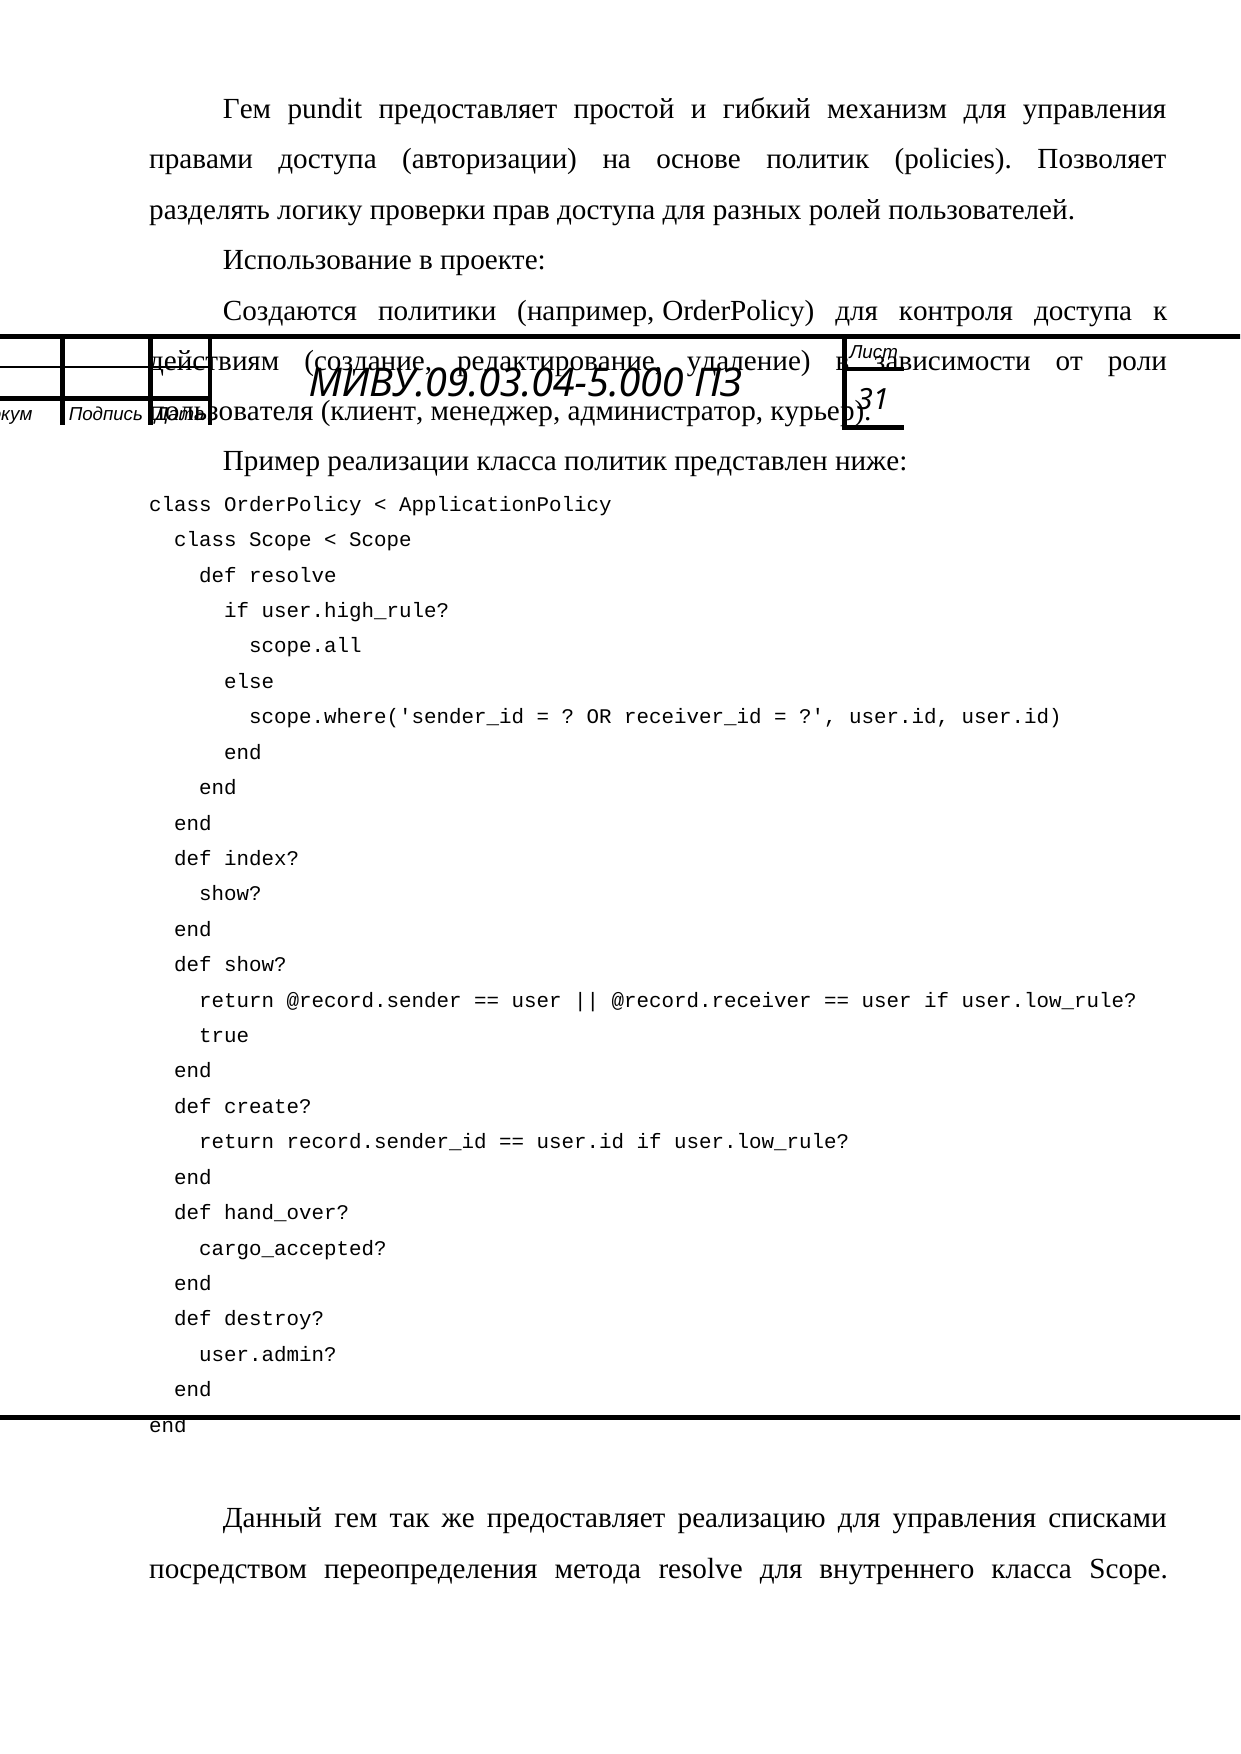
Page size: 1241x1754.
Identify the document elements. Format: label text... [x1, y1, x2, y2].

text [149, 1500, 1168, 1584]
text def resolve [149, 565, 1168, 588]
text end [149, 742, 1168, 765]
text else [149, 671, 1168, 694]
text end [149, 813, 1168, 836]
text user.admin? [149, 1344, 1168, 1367]
text def index? [149, 848, 1168, 872]
text class OrderPolicy < ApplicationPolicy [149, 494, 1168, 517]
text class Scope < Scope [149, 529, 1168, 553]
text end [149, 1167, 1168, 1190]
text end [149, 777, 1168, 801]
text end [149, 1061, 1168, 1084]
text return record.sender_id == user.id if user.low_rule? [149, 1131, 1168, 1155]
text Гем pundit предоставляет простой и гибкий механизм для управления правами доступа (авторизации) на основе политик (policies). Позволяет разделять логику проверки прав доступа для разных ролей пользователей. [149, 91, 1168, 226]
text end [149, 1379, 1168, 1403]
text if user.high_rule? [149, 600, 1168, 624]
text show? [149, 883, 1168, 907]
text def hand_over? [149, 1202, 1168, 1226]
text return @record.sender == user || @record.receiver == user if user.low_rule? [149, 990, 1168, 1013]
text def show? [149, 954, 1168, 978]
text scope.where('sender_id = ? OR receiver_id = ?', user.id, user.id) [149, 706, 1168, 730]
text Создаются политики (например, OrderPolicy) для контроля доступа к действиям (создание, редактирование, удаление) в зависимости от роли пользователя (клиент, менеджер, администратор, курьер). [149, 293, 1168, 427]
text end [149, 1415, 1168, 1438]
text scope.all [149, 636, 1168, 659]
text Использование в проекте: [149, 242, 1168, 276]
text true [149, 1025, 1168, 1049]
text def destroy? [149, 1308, 1168, 1332]
text end [149, 919, 1168, 942]
text Пример реализации класса политик представлен ниже: [149, 443, 1168, 477]
text def create? [149, 1096, 1168, 1119]
text end [149, 1273, 1168, 1297]
text cargo_accepted? [149, 1238, 1168, 1261]
